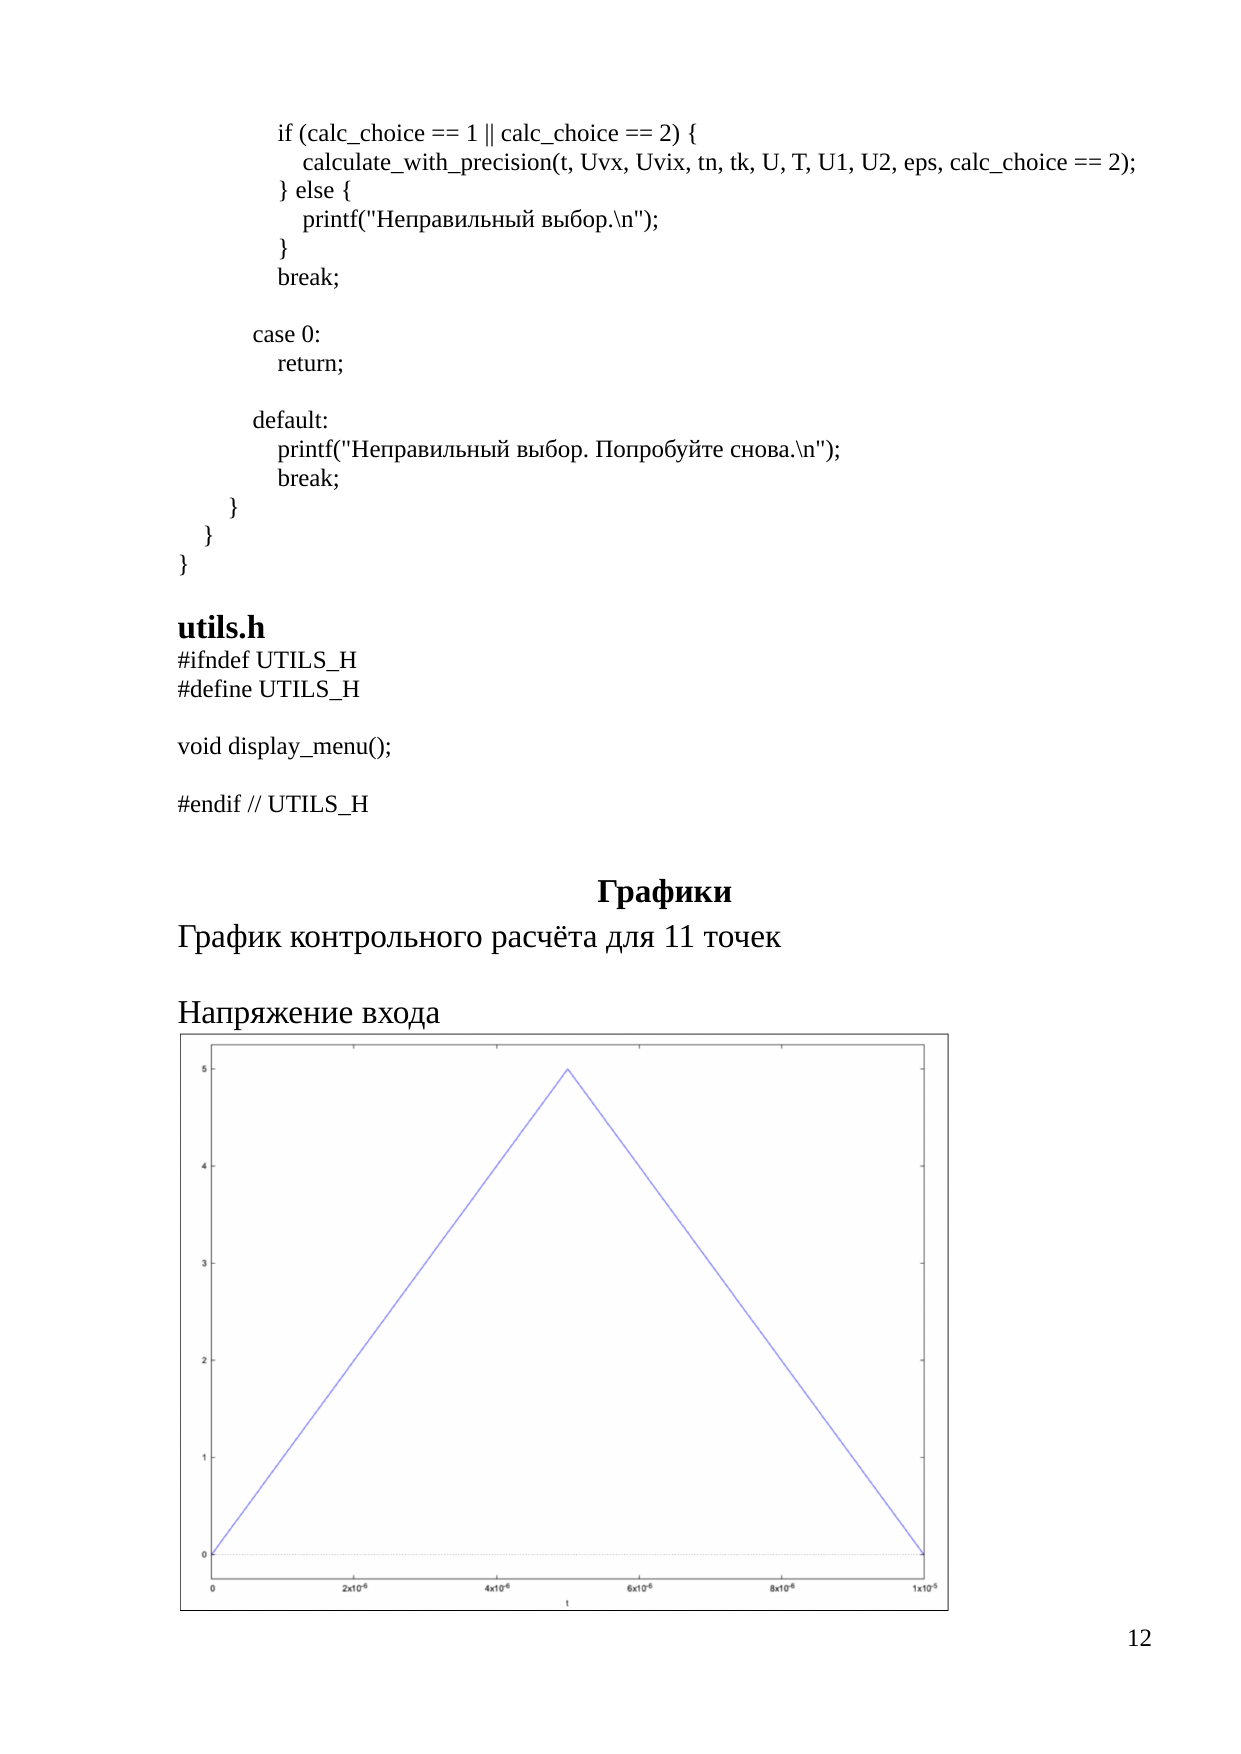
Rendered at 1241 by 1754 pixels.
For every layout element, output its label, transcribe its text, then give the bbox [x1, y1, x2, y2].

text return; [177, 348, 1152, 377]
text break; [177, 463, 1152, 492]
text График контрольного расчёта для 11 точек [177, 916, 1152, 954]
text #define UTILS_H [177, 674, 1152, 703]
text default: [177, 406, 1152, 434]
text #ifndef UTILS_H [177, 645, 1152, 674]
text } [177, 521, 1152, 549]
text utils.h [177, 607, 1152, 645]
text void display_menu(); [177, 731, 1152, 760]
text } [177, 233, 1152, 262]
text } [177, 549, 1152, 578]
text #endif // UTILS_H [177, 789, 1152, 818]
text } else { [177, 176, 1152, 204]
text calculate_with_precision(t, Uvx, Uvix, tn, tk, U, T, U1, U2, eps, calc_choice == 2); [177, 147, 1152, 176]
text } [177, 492, 1152, 521]
text break; [177, 262, 1152, 291]
text printf("Неправильный выбор.\n"); [177, 204, 1152, 233]
text Напряжение входа [177, 993, 1152, 1031]
picture [177, 1031, 951, 1616]
text printf("Неправильный выбор. Попробуйте снова.\n"); [177, 434, 1152, 463]
subtitle Графики [177, 871, 1152, 910]
text if (calc_choice == 1 || calc_choice == 2) { [177, 118, 1152, 147]
text case 0: [177, 319, 1152, 348]
